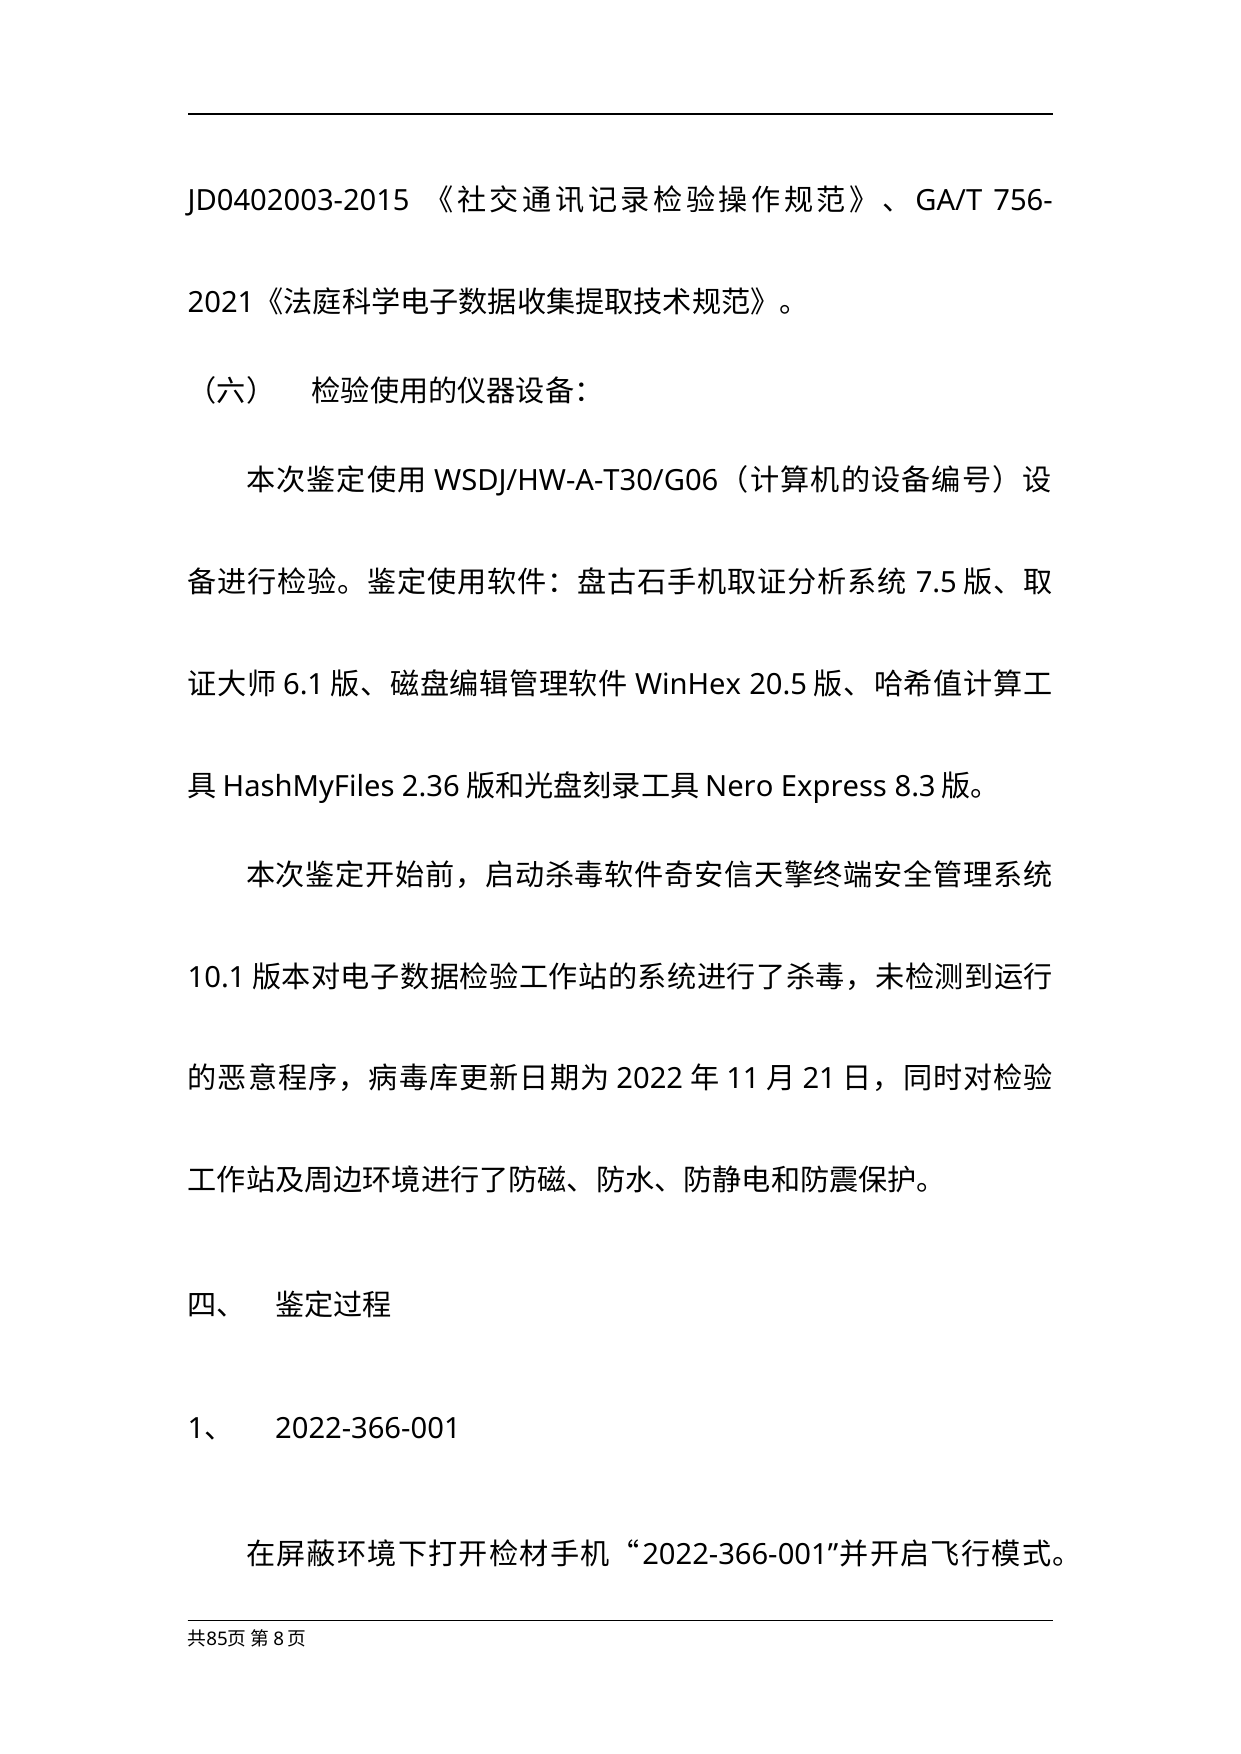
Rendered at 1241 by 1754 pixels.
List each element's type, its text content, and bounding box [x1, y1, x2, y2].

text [187, 164, 1053, 334]
text 鉴定过程 [187, 1269, 1053, 1337]
text 检验使用的仪器设备： [187, 355, 1053, 423]
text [187, 1518, 1053, 1586]
text 本次鉴定开始前，启动杀毒软件奇安信天擎终端安全管理系统10.1版本对电子数据检验工作站的系统进行了杀毒，未检测到运行的恶意程序，病毒库更新日期为2022年11月21日，同时对检验工作站及周边环境进行了防磁、防水、防静电和防震保护。 [187, 838, 1053, 1212]
text 2022-366-001 [187, 1392, 1053, 1460]
text 本次鉴定使用WSDJ/HW-A-T30/G06（计算机的设备编号）设备进行检验。鉴定使用软件：盘古石手机取证分析系统7.5版、取证大师6.1版、磁盘编辑管理软件WinHex 20.5版、哈希值计算工具HashMyFiles 2.36版和光盘刻录工具Nero Express 8.3版。 [187, 444, 1053, 817]
